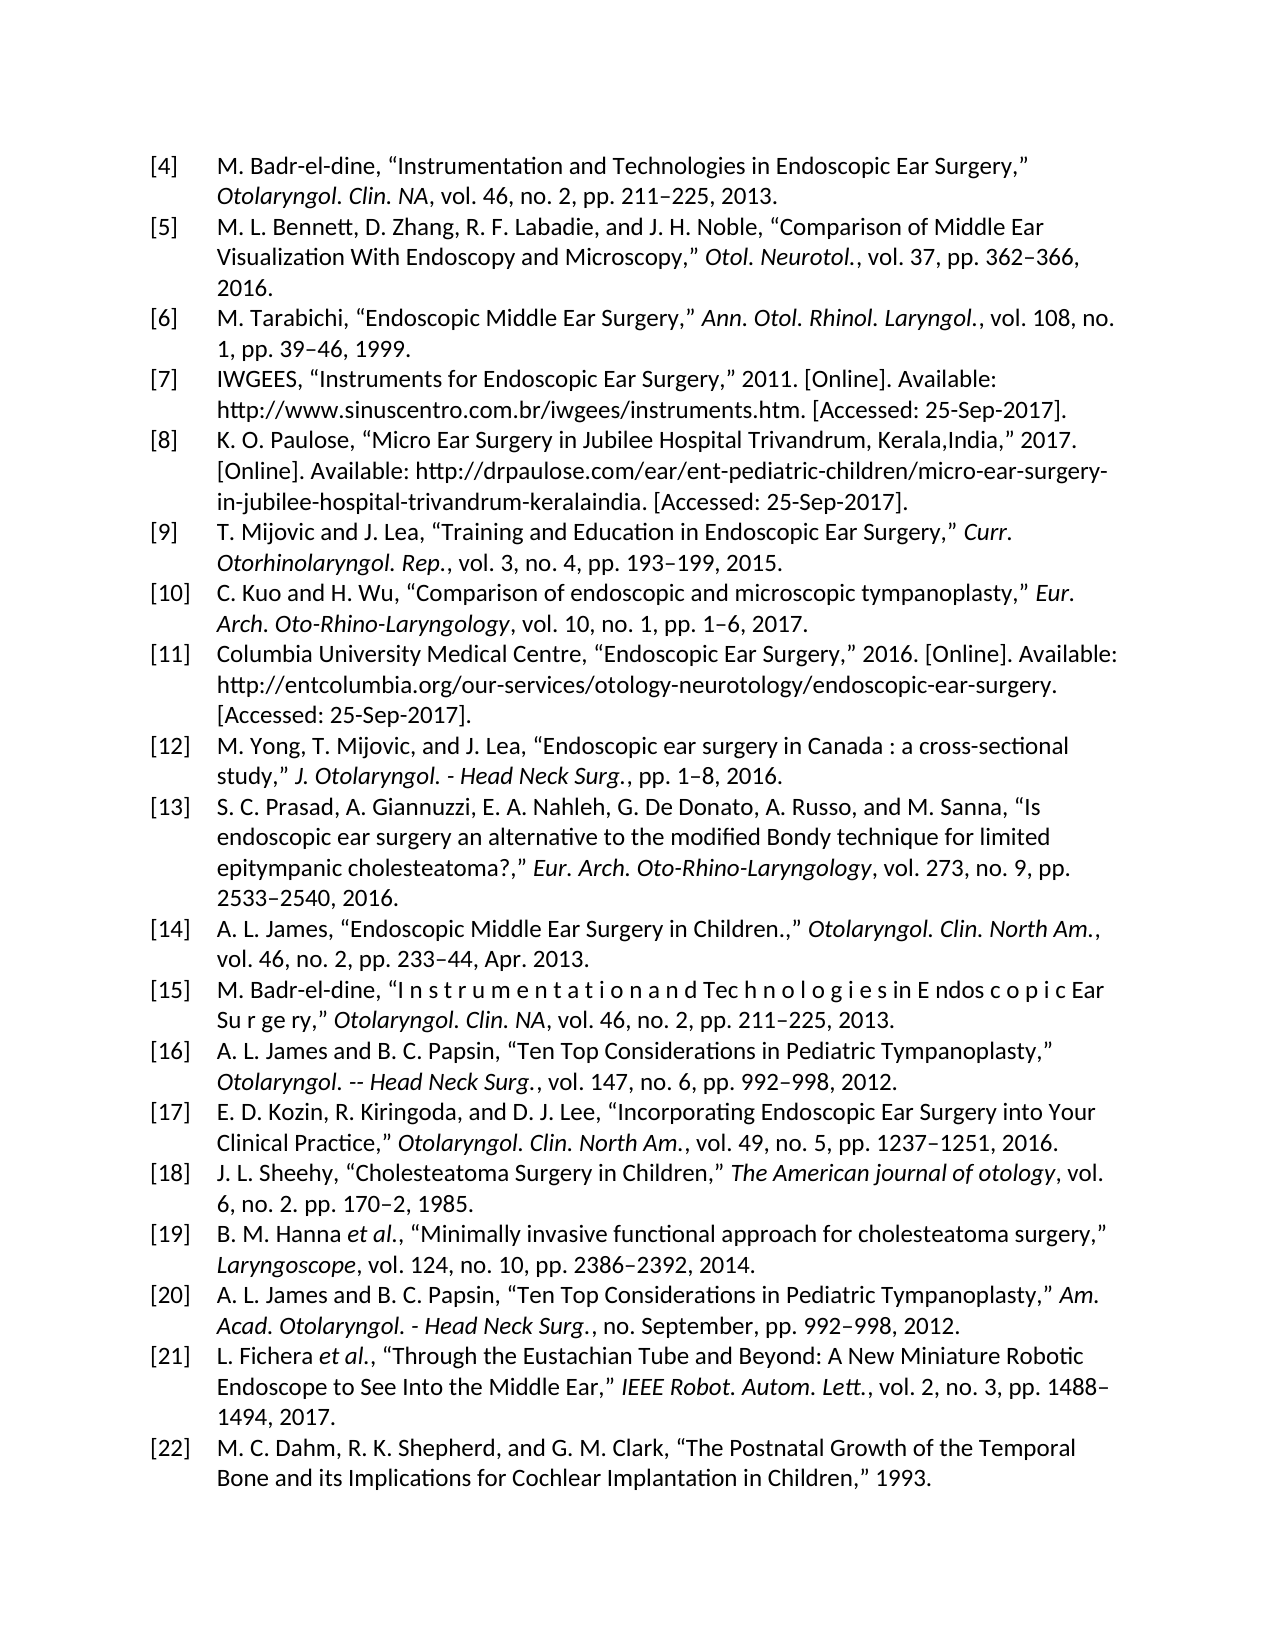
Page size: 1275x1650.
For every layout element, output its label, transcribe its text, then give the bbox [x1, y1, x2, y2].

text [13] S. C. Prasad, A. Giannuzzi, E. A. Nahleh, G. De Donato, A. Russo, and M. Sanna, “Is endoscopic ear surgery an alternative to the modified Bondy technique for limited epitympanic cholesteatoma?,” Eur. Arch. Oto-Rhino-Laryngology, vol. 273, no. 9, pp. 2533–2540, 2016. [150, 791, 1125, 913]
text [18] J. L. Sheehy, “Cholesteatoma Surgery in Children,” The American journal of otology, vol. 6, no. 2. pp. 170–2, 1985. [150, 1157, 1125, 1218]
text [7] IWGEES, “Instruments for Endoscopic Ear Surgery,” 2011. [Online]. Available: http://www.sinuscentro.com.br/iwgees/instruments.htm. [Accessed: 25-Sep-2017]. [150, 364, 1125, 425]
text [10] C. Kuo and H. Wu, “Comparison of endoscopic and microscopic tympanoplasty,” Eur. Arch. Oto-Rhino-Laryngology, vol. 10, no. 1, pp. 1–6, 2017. [150, 577, 1125, 638]
text [8] K. O. Paulose, “Micro Ear Surgery in Jubilee Hospital Trivandrum, Kerala,India,” 2017. [Online]. Available: http://drpaulose.com/ear/ent-pediatric-children/micro-ear-surgery-in-jubilee-hospital-trivandrum-keralaindia. [Accessed: 25-Sep-2017]. [150, 425, 1125, 516]
text [22] M. C. Dahm, R. K. Shepherd, and G. M. Clark, “The Postnatal Growth of the Temporal Bone and its Implications for Cochlear Implantation in Children,” 1993. [150, 1432, 1125, 1493]
text [20] A. L. James and B. C. Papsin, “Ten Top Considerations in Pediatric Tympanoplasty,” Am. Acad. Otolaryngol. - Head Neck Surg., no. September, pp. 992–998, 2012. [150, 1279, 1125, 1340]
text [15] M. Badr-el-dine, “I n s t r u m e n t a t i o n a n d Tec h n o l o g i e s in E ndos c o p i c Ear Su r ge ry,” Otolaryngol. Clin. NA, vol. 46, no. 2, pp. 211–225, 2013. [150, 974, 1125, 1035]
text [19] B. M. Hanna et al., “Minimally invasive functional approach for cholesteatoma surgery,” Laryngoscope, vol. 124, no. 10, pp. 2386–2392, 2014. [150, 1218, 1125, 1279]
text [4] M. Badr-el-dine, “Instrumentation and Technologies in Endoscopic Ear Surgery,” Otolaryngol. Clin. NA, vol. 46, no. 2, pp. 211–225, 2013. [150, 150, 1125, 211]
text [6] M. Tarabichi, “Endoscopic Middle Ear Surgery,” Ann. Otol. Rhinol. Laryngol., vol. 108, no. 1, pp. 39–46, 1999. [150, 303, 1125, 364]
text [9] T. Mijovic and J. Lea, “Training and Education in Endoscopic Ear Surgery,” Curr. Otorhinolaryngol. Rep., vol. 3, no. 4, pp. 193–199, 2015. [150, 516, 1125, 577]
text [12] M. Yong, T. Mijovic, and J. Lea, “Endoscopic ear surgery in Canada : a cross-sectional study,” J. Otolaryngol. - Head Neck Surg., pp. 1–8, 2016. [150, 730, 1125, 791]
text [16] A. L. James and B. C. Papsin, “Ten Top Considerations in Pediatric Tympanoplasty,” Otolaryngol. -- Head Neck Surg., vol. 147, no. 6, pp. 992–998, 2012. [150, 1035, 1125, 1096]
text [14] A. L. James, “Endoscopic Middle Ear Surgery in Children.,” Otolaryngol. Clin. North Am., vol. 46, no. 2, pp. 233–44, Apr. 2013. [150, 913, 1125, 974]
text [21] L. Fichera et al., “Through the Eustachian Tube and Beyond: A New Miniature Robotic Endoscope to See Into the Middle Ear,” IEEE Robot. Autom. Lett., vol. 2, no. 3, pp. 1488–1494, 2017. [150, 1340, 1125, 1432]
text [17] E. D. Kozin, R. Kiringoda, and D. J. Lee, “Incorporating Endoscopic Ear Surgery into Your Clinical Practice,” Otolaryngol. Clin. North Am., vol. 49, no. 5, pp. 1237–1251, 2016. [150, 1096, 1125, 1157]
text [11] Columbia University Medical Centre, “Endoscopic Ear Surgery,” 2016. [Online]. Available: http://entcolumbia.org/our-services/otology-neurotology/endoscopic-ear-surgery. [Accessed: 25-Sep-2017]. [150, 638, 1125, 730]
text [5] M. L. Bennett, D. Zhang, R. F. Labadie, and J. H. Noble, “Comparison of Middle Ear Visualization With Endoscopy and Microscopy,” Otol. Neurotol., vol. 37, pp. 362–366, 2016. [150, 211, 1125, 303]
